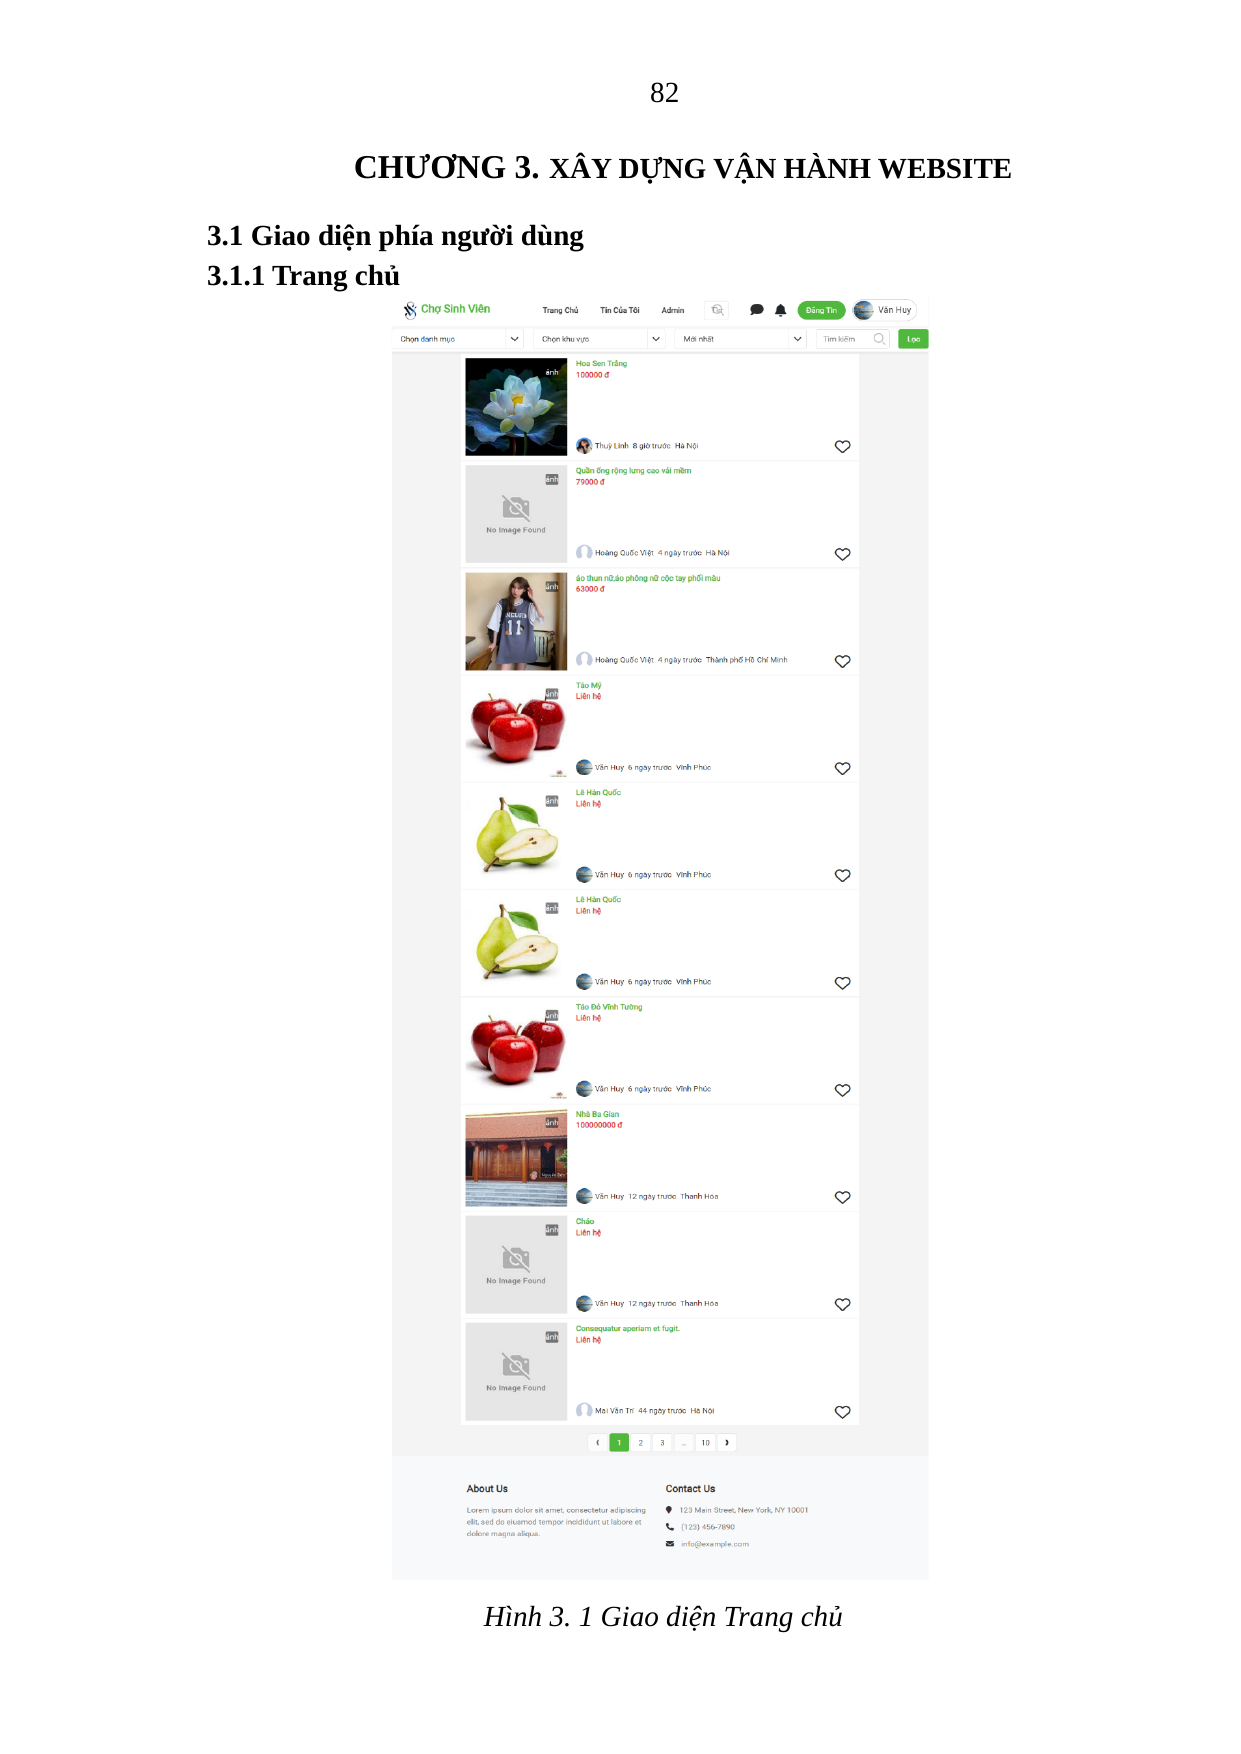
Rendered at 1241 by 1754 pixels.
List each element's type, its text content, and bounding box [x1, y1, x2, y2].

subtitle 3.1.1 Trang chủ [207, 258, 1122, 292]
subtitle XÂY DỰNG VẬN HÀNH WEBSITE [244, 148, 1122, 186]
subtitle 3.1 Giao diện phía người dùng [207, 218, 1122, 252]
text Hình 3. 1 Giao diện Trang chủ [207, 1599, 1122, 1632]
picture [391, 294, 930, 1580]
